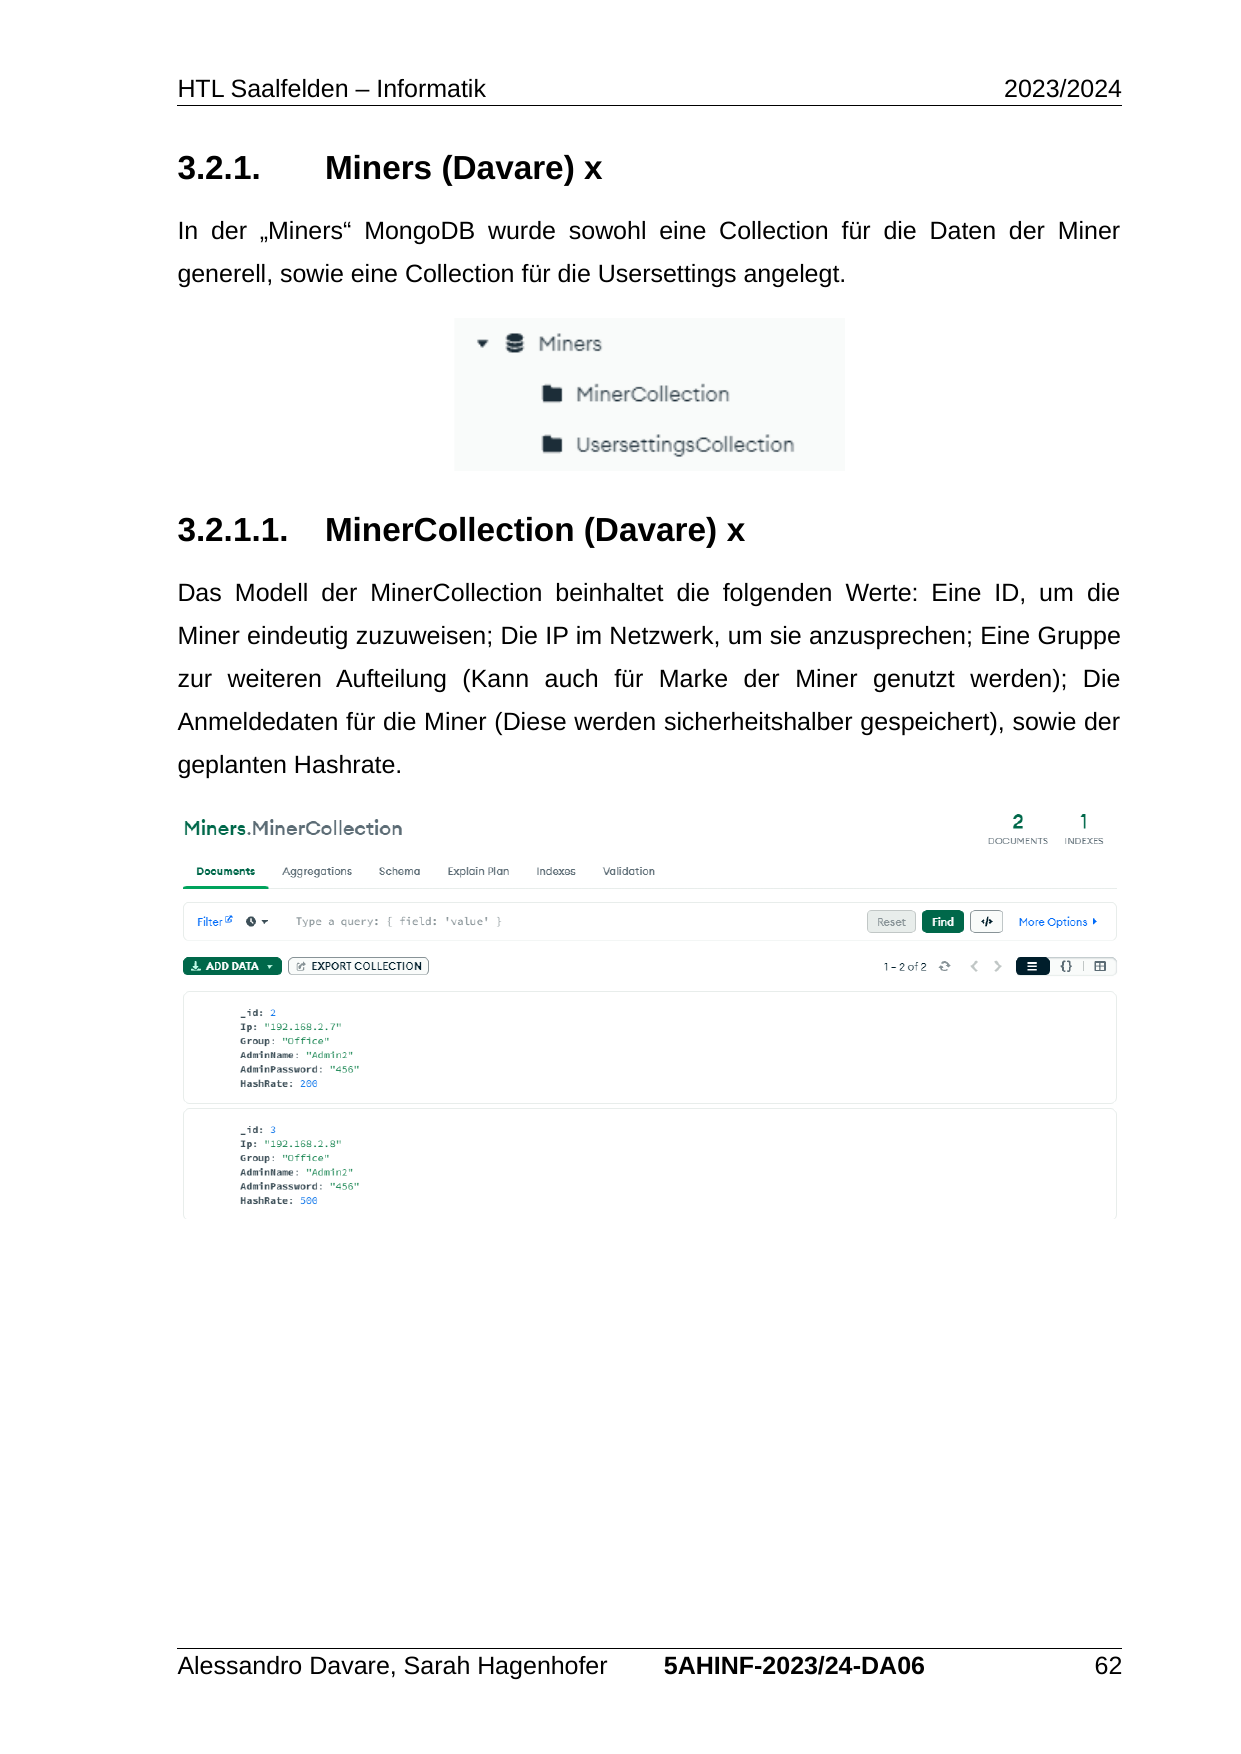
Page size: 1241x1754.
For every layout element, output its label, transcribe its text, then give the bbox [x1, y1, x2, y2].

picture [177, 810, 1123, 1219]
text In der „Miners“ MongoDB wurde sowohl eine Collection für die Daten der Miner generell, sowie eine Collection für die Usersettings angelegt. [177, 216, 1122, 288]
text Das Modell der MinerCollection beinhaltet die folgenden Werte: Eine ID, um die Miner eindeutig zuzuweisen; Die IP im Netzwerk, um sie anzusprechen; Eine Gruppe zur weiteren Aufteilung (Kann auch für Marke der Miner genutzt werden); Die Anmeldedaten für die Miner (Diese werden sicherheitshalber gespeichert), sowie der geplanten Hashrate. [177, 578, 1122, 779]
subtitle MinerCollection (Davare) x [177, 509, 1122, 548]
subtitle Miners (Davare) x [177, 148, 1122, 186]
picture [454, 318, 845, 471]
